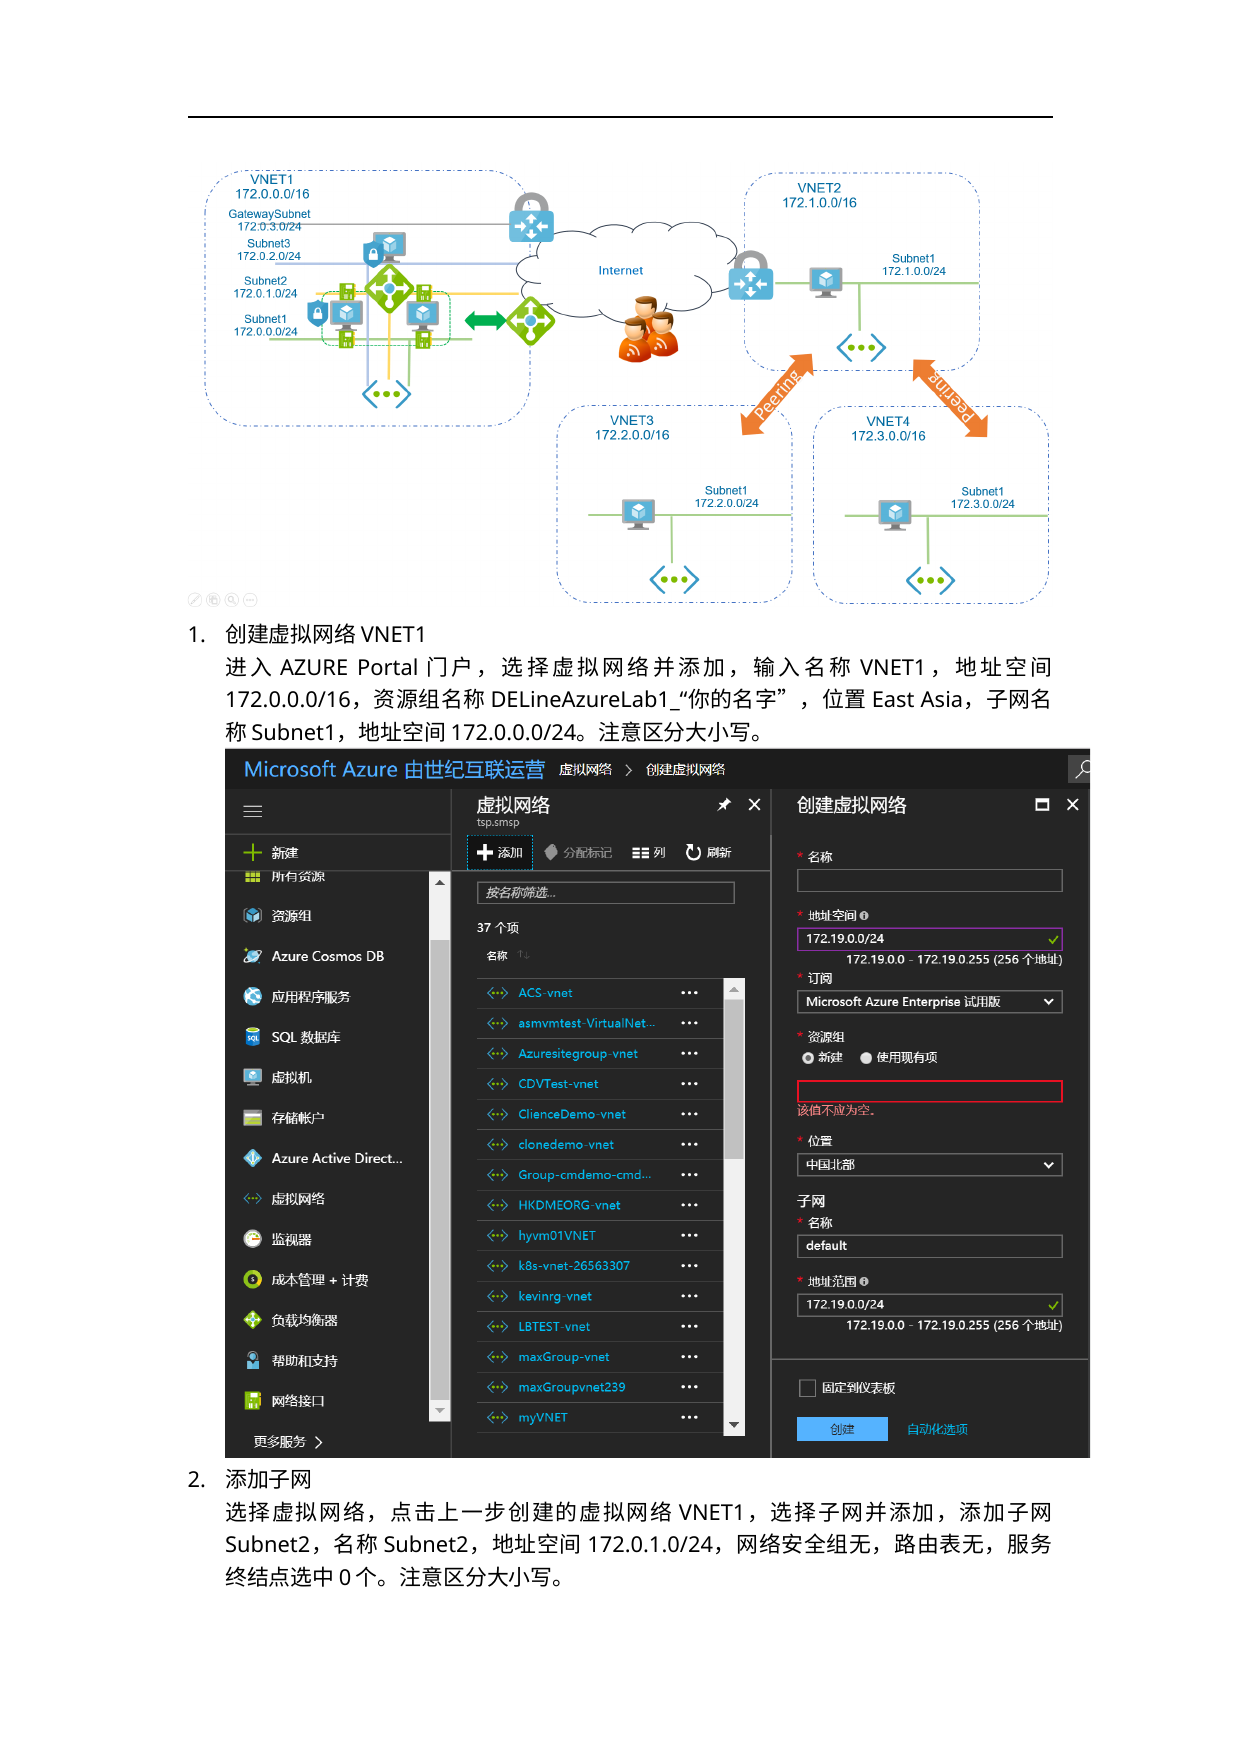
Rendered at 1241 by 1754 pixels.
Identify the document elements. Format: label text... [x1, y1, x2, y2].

picture [187, 162, 1053, 607]
list 进入AZURE Portal门户，选择虚拟网络并添加，输入名称VNET1，地址空间172.0.0.0/16，资源组名称DELineAzureLab1_“你的名字”，位置East Asia，子网名称Subnet1，地址空间172.0.0.0/24。注意区分大小写。 [225, 649, 1053, 747]
list 选择虚拟网络，点击上一步创建的虚拟网络VNET1，选择子网并添加，添加子网Subnet2，名称Subnet2，地址空间172.0.1.0/24，网络安全组无，路由表无，服务终结点选中0个。注意区分大小写。 [225, 1494, 1053, 1592]
picture [225, 747, 1091, 1458]
list 添加子网 [187, 1462, 1053, 1494]
list 创建虚拟网络VNET1 [187, 617, 1053, 649]
